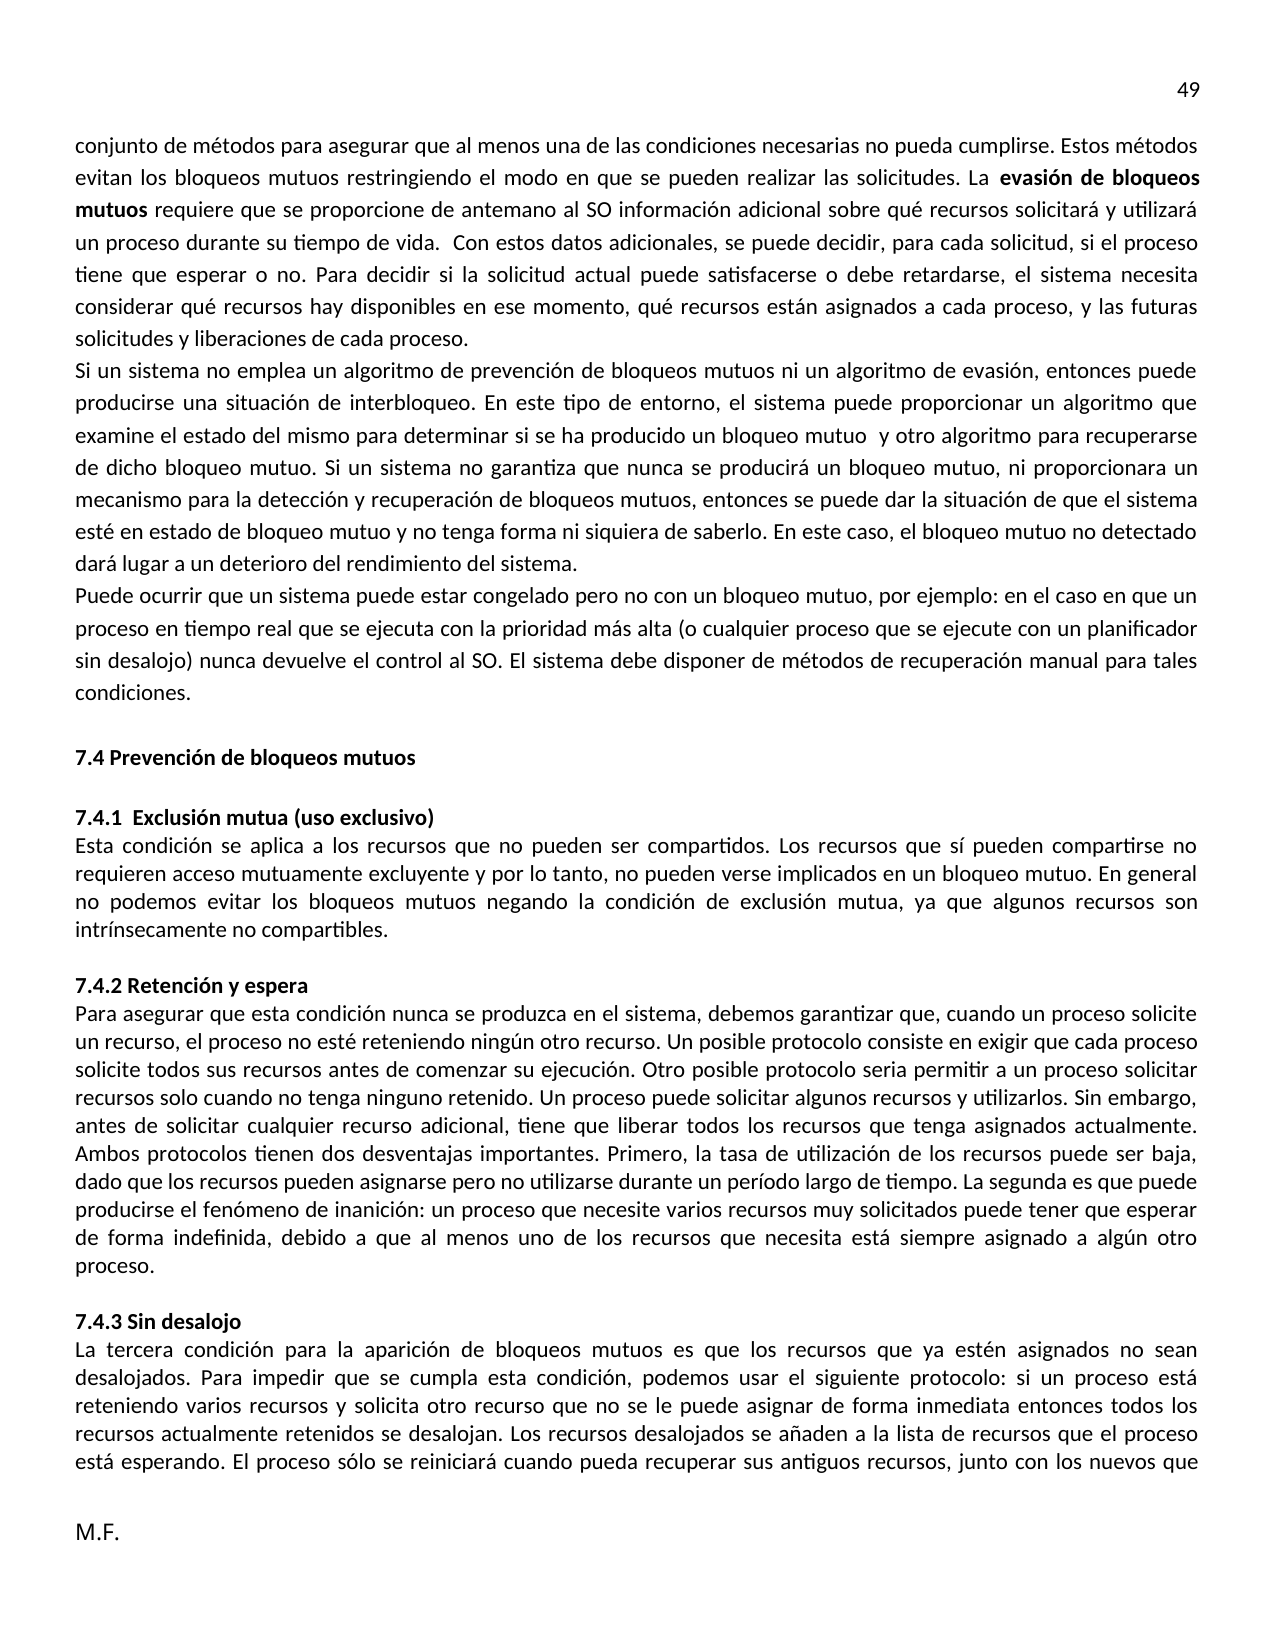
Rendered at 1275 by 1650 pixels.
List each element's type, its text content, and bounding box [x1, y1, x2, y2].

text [75, 1335, 1200, 1475]
text 7.4.1 Exclusión mutua (uso exclusivo) [75, 803, 1200, 831]
text Esta condición se aplica a los recursos que no pueden ser compartidos. Los recursos que sí pueden compartirse no requieren acceso mutuamente excluyente y por lo tanto, no pueden verse implicados en un bloqueo mutuo. En general no podemos evitar los bloqueos mutuos negando la condición de exclusión mutua, ya que algunos recursos son intrínsecamente no compartibles. [75, 831, 1200, 943]
text Puede ocurrir que un sistema puede estar congelado pero no con un bloqueo mutuo, por ejemplo: en el caso en que un proceso en tiempo real que se ejecuta con la prioridad más alta (o cualquier proceso que se ejecute con un planificador sin desalojo) nunca devuelve el control al SO. El sistema debe disponer de métodos de recuperación manual para tales condiciones. [75, 582, 1200, 706]
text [75, 131, 1200, 352]
text Si un sistema no emplea un algoritmo de prevención de bloqueos mutuos ni un algoritmo de evasión, entonces puede producirse una situación de interbloqueo. En este tipo de entorno, el sistema puede proporcionar un algoritmo que examine el estado del mismo para determinar si se ha producido un bloqueo mutuo y otro algoritmo para recuperarse de dicho bloqueo mutuo. Si un sistema no garantiza que nunca se producirá un bloqueo mutuo, ni proporcionara un mecanismo para la detección y recuperación de bloqueos mutuos, entonces se puede dar la situación de que el sistema esté en estado de bloqueo mutuo y no tenga forma ni siquiera de saberlo. En este caso, el bloqueo mutuo no detectado dará lugar a un deterioro del rendimiento del sistema. [75, 356, 1200, 577]
text 7.4.2 Retención y espera [75, 971, 1200, 999]
text 7.4 Prevención de bloqueos mutuos [75, 743, 1200, 771]
text 7.4.3 Sin desalojo [75, 1307, 1200, 1335]
text Para asegurar que esta condición nunca se produzca en el sistema, debemos garantizar que, cuando un proceso solicite un recurso, el proceso no esté reteniendo ningún otro recurso. Un posible protocolo consiste en exigir que cada proceso solicite todos sus recursos antes de comenzar su ejecución. Otro posible protocolo seria permitir a un proceso solicitar recursos solo cuando no tenga ninguno retenido. Un proceso puede solicitar algunos recursos y utilizarlos. Sin embargo, antes de solicitar cualquier recurso adicional, tiene que liberar todos los recursos que tenga asignados actualmente. Ambos protocolos tienen dos desventajas importantes. Primero, la tasa de utilización de los recursos puede ser baja, dado que los recursos pueden asignarse pero no utilizarse durante un período largo de tiempo. La segunda es que puede producirse el fenómeno de inanición: un proceso que necesite varios recursos muy solicitados puede tener que esperar de forma indefinida, debido a que al menos uno de los recursos que necesita está siempre asignado a algún otro proceso. [75, 999, 1200, 1279]
